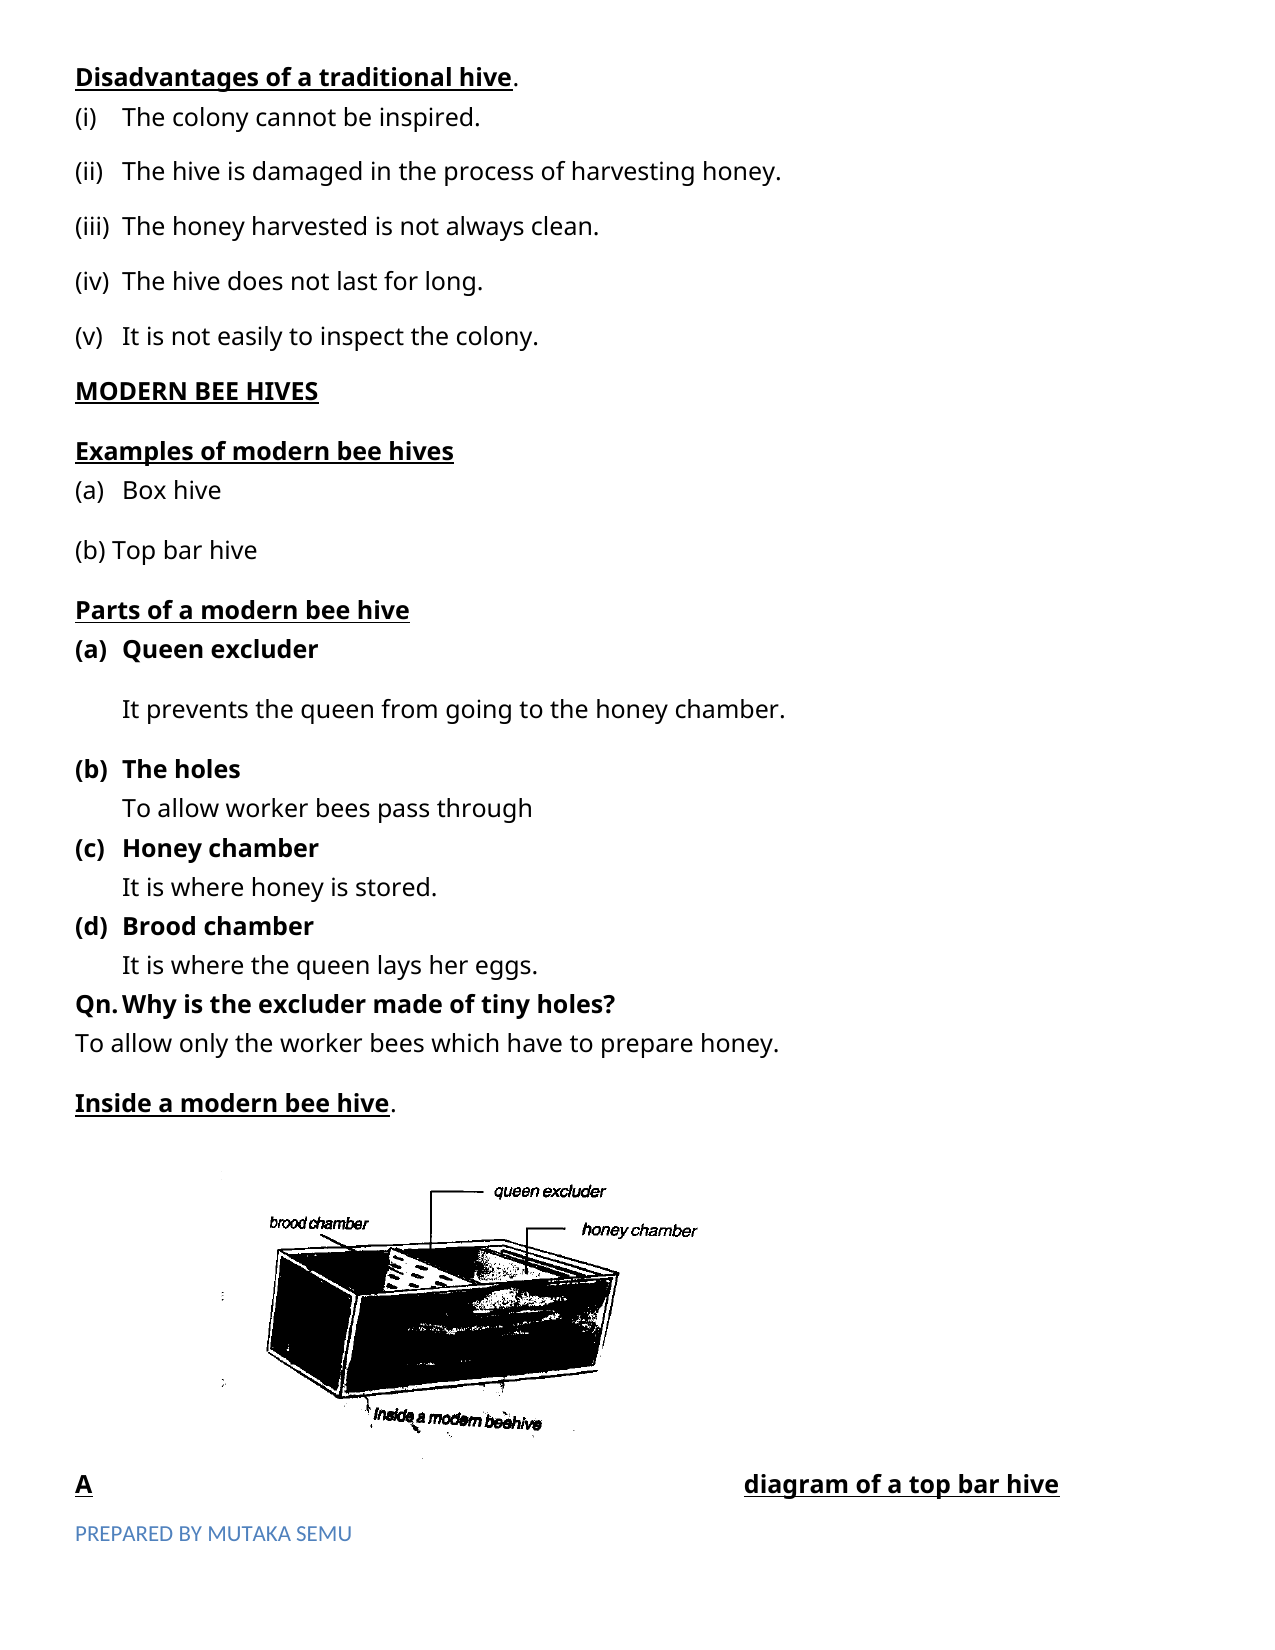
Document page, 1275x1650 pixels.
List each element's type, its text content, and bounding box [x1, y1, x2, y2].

text (c) Honey chamber [75, 830, 1215, 864]
text Examples of modern bee hives [75, 434, 1215, 468]
text It is where the queen lays her eggs. [75, 948, 1215, 982]
text (a) Queen excluder [75, 632, 1215, 666]
text Disadvantages of a traditional hive. [75, 60, 1215, 94]
text MODERN BEE HIVES [75, 374, 1215, 408]
text (i) The colony cannot be inspired. [75, 99, 1215, 133]
text Inside a modern bee hive. [75, 1086, 1215, 1120]
text (a) Box hive [75, 473, 1215, 507]
text (b) Top bar hive [75, 533, 1215, 567]
text Parts of a modern bee hive [75, 593, 1215, 627]
text It is where honey is stored. [75, 869, 1215, 903]
text To allow worker bees pass through [75, 791, 1215, 825]
text To allow only the worker bees which have to prepare honey. [75, 1026, 1215, 1060]
text (iii) The honey harvested is not always clean. [75, 209, 1215, 243]
text It prevents the queen from going to the honey chamber. [75, 692, 1215, 726]
text Qn. Why is the excluder made of tiny holes? [75, 987, 1215, 1021]
text (b) The holes [75, 752, 1215, 786]
text (d) Brood chamber [75, 909, 1215, 943]
text (ii) The hive is damaged in the process of harvesting honey. [75, 154, 1215, 188]
text (iv) The hive does not last for long. [75, 264, 1215, 298]
text A diagram of a top bar hive [75, 1467, 1215, 1501]
text (v) It is not easily to inspect the colony. [75, 319, 1215, 353]
